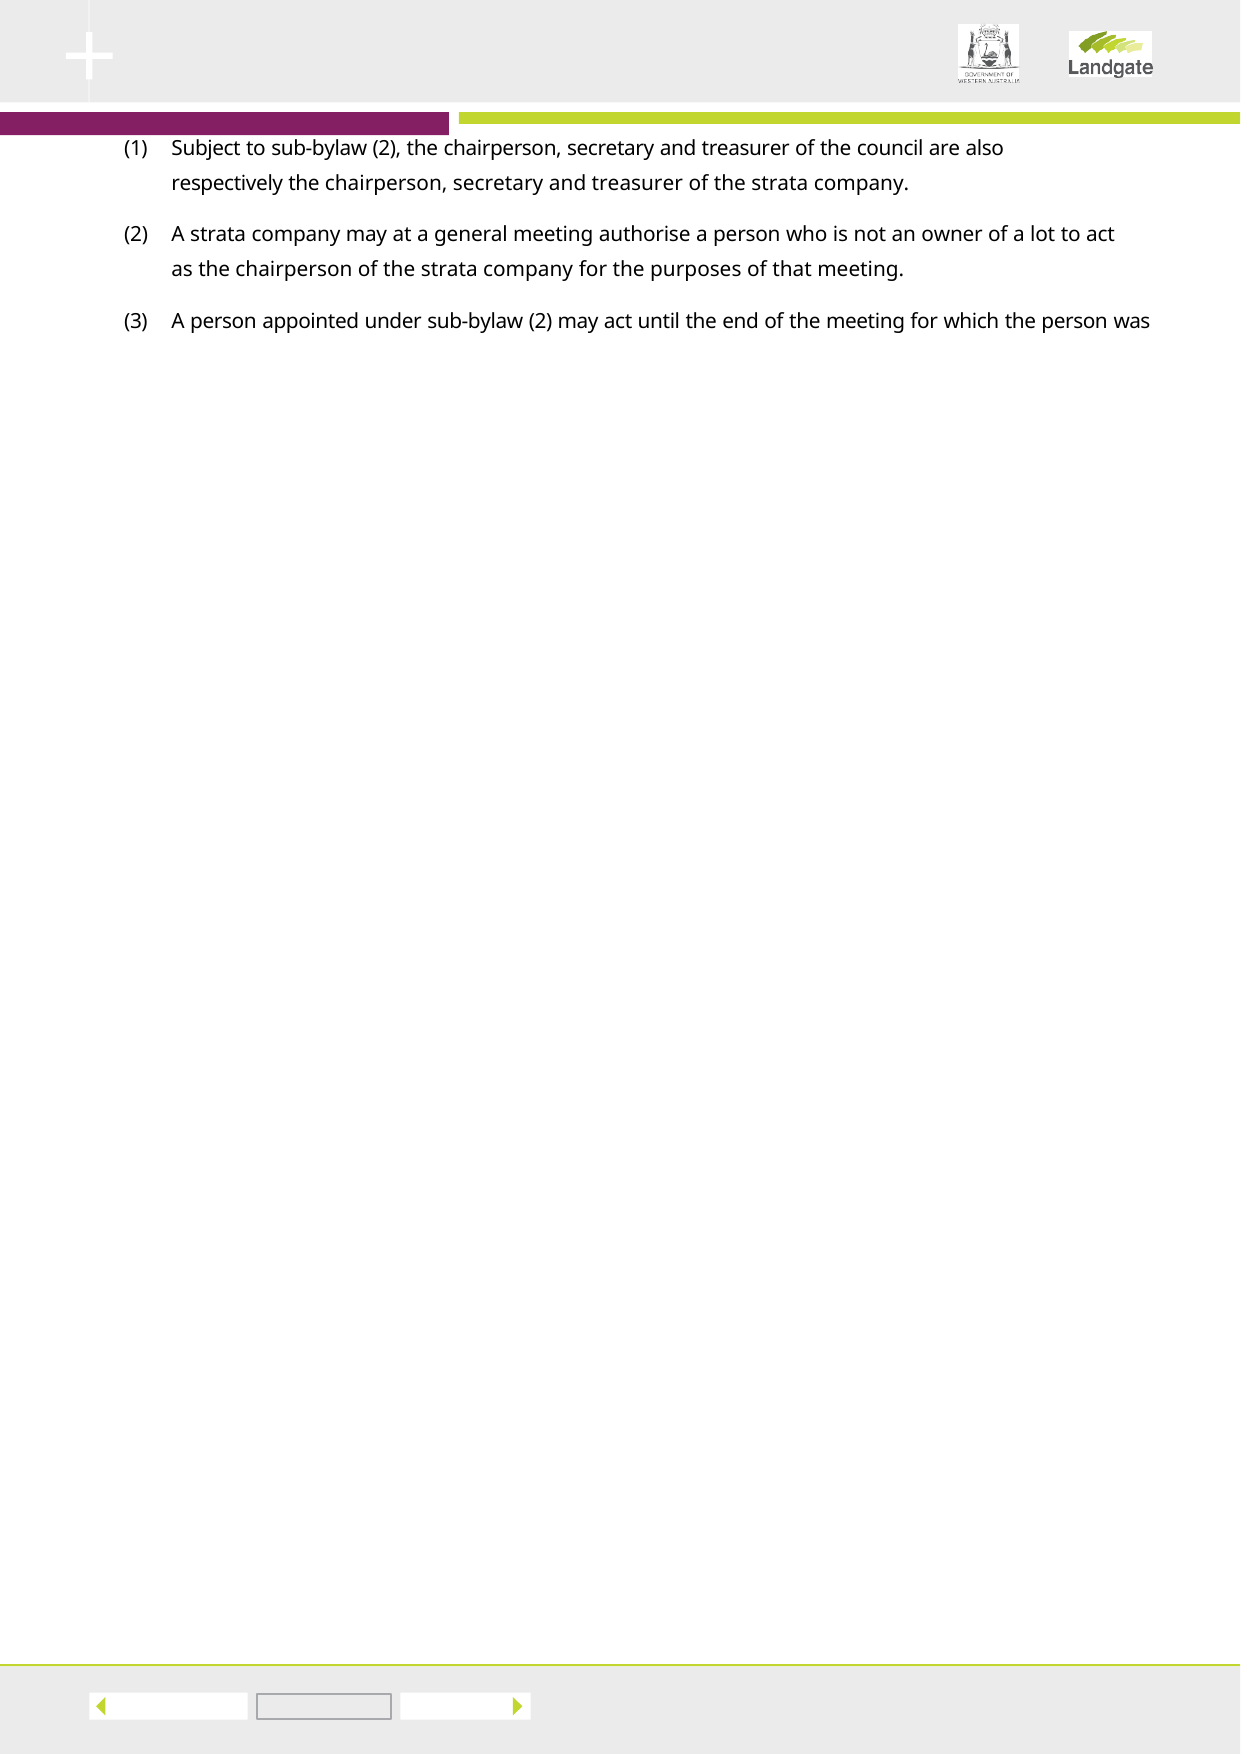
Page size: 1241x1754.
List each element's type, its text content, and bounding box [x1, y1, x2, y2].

picture [1069, 31, 1153, 78]
picture [958, 23, 1020, 83]
list A person appointed under sub-bylaw (2) may act until the end of the meeting for which the person was [124, 306, 1240, 334]
list A strata company may at a general meeting authorise a person who is not an owner of a lot to act as the chairperson of the strata company for the purposes of that meeting. [124, 219, 1116, 282]
list Subject to sub-bylaw (2), the chairperson, secretary and treasurer of the council are also respectively the chairperson, secretary and treasurer of the strata company. [124, 133, 1113, 196]
